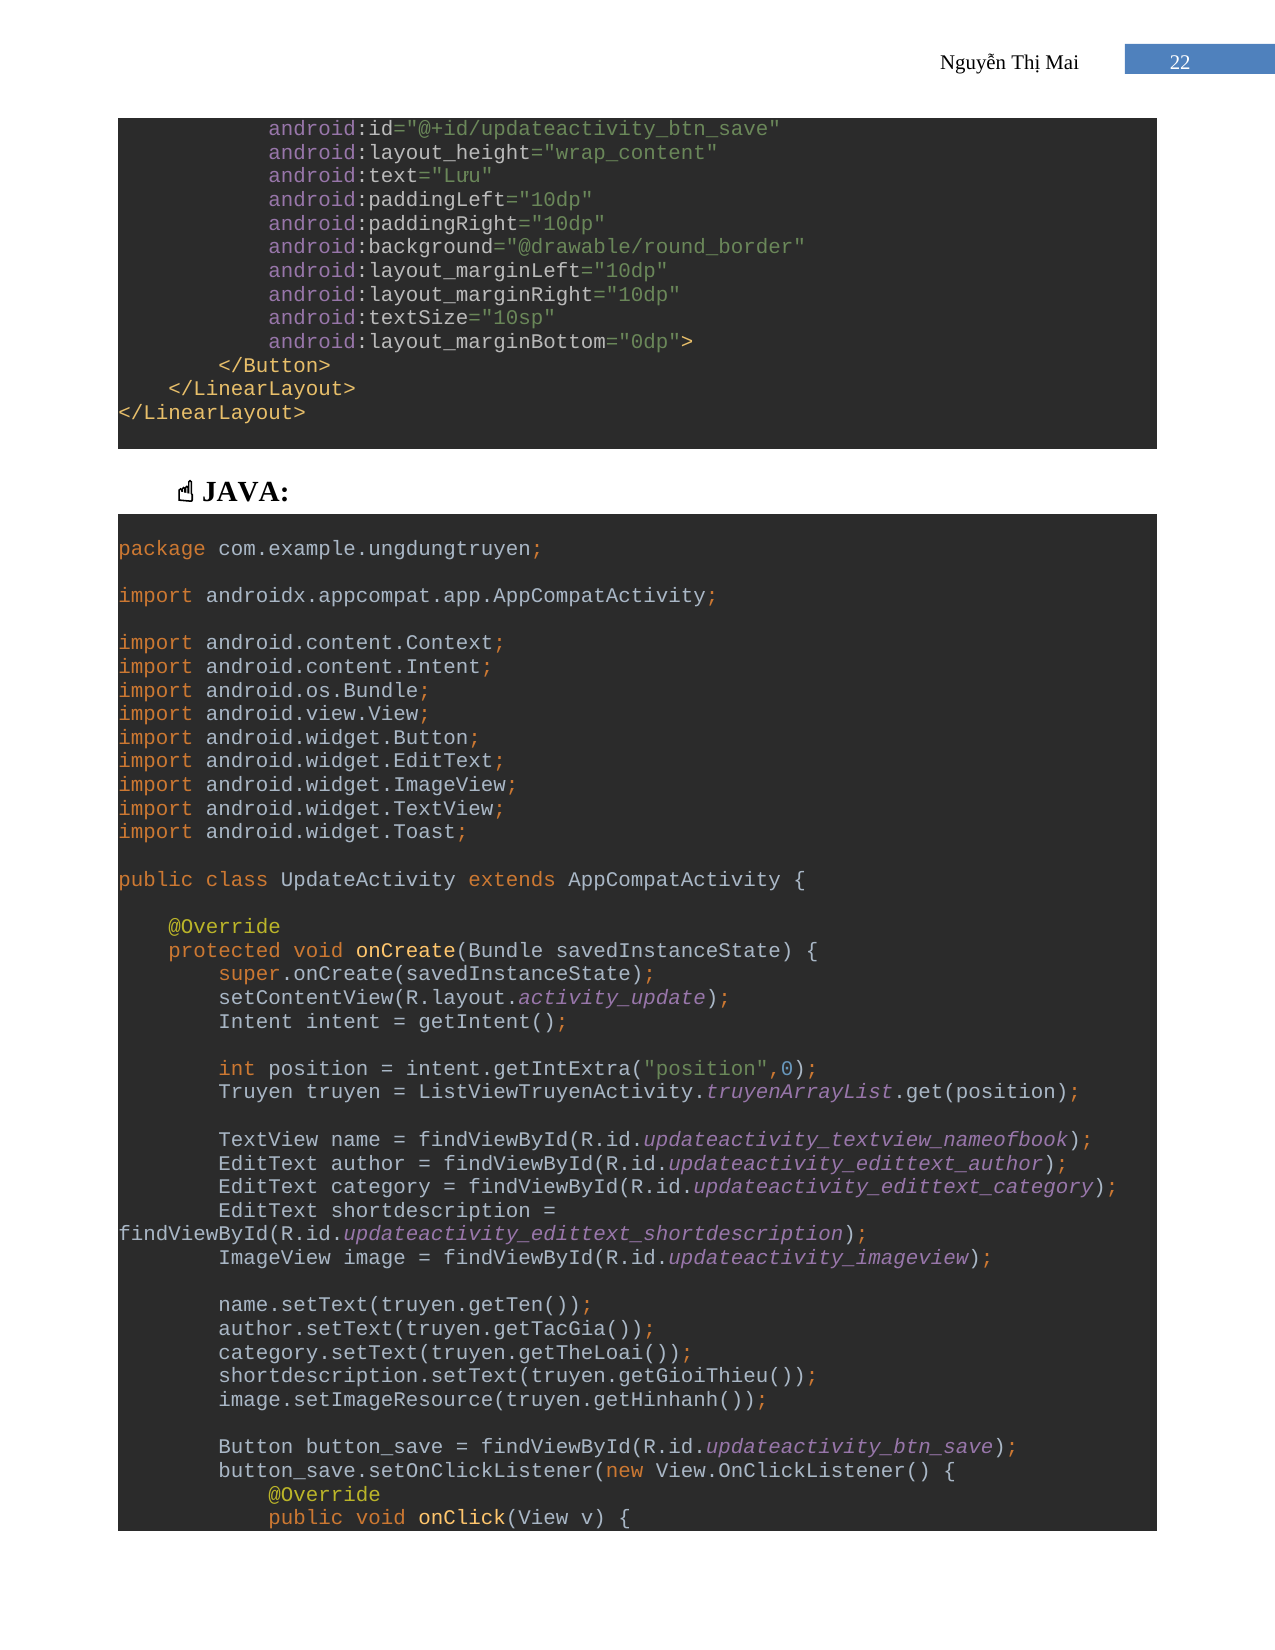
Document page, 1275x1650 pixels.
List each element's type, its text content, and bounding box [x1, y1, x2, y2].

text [118, 118, 1157, 449]
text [118, 514, 1157, 1531]
text JAVA: [177, 474, 1157, 508]
